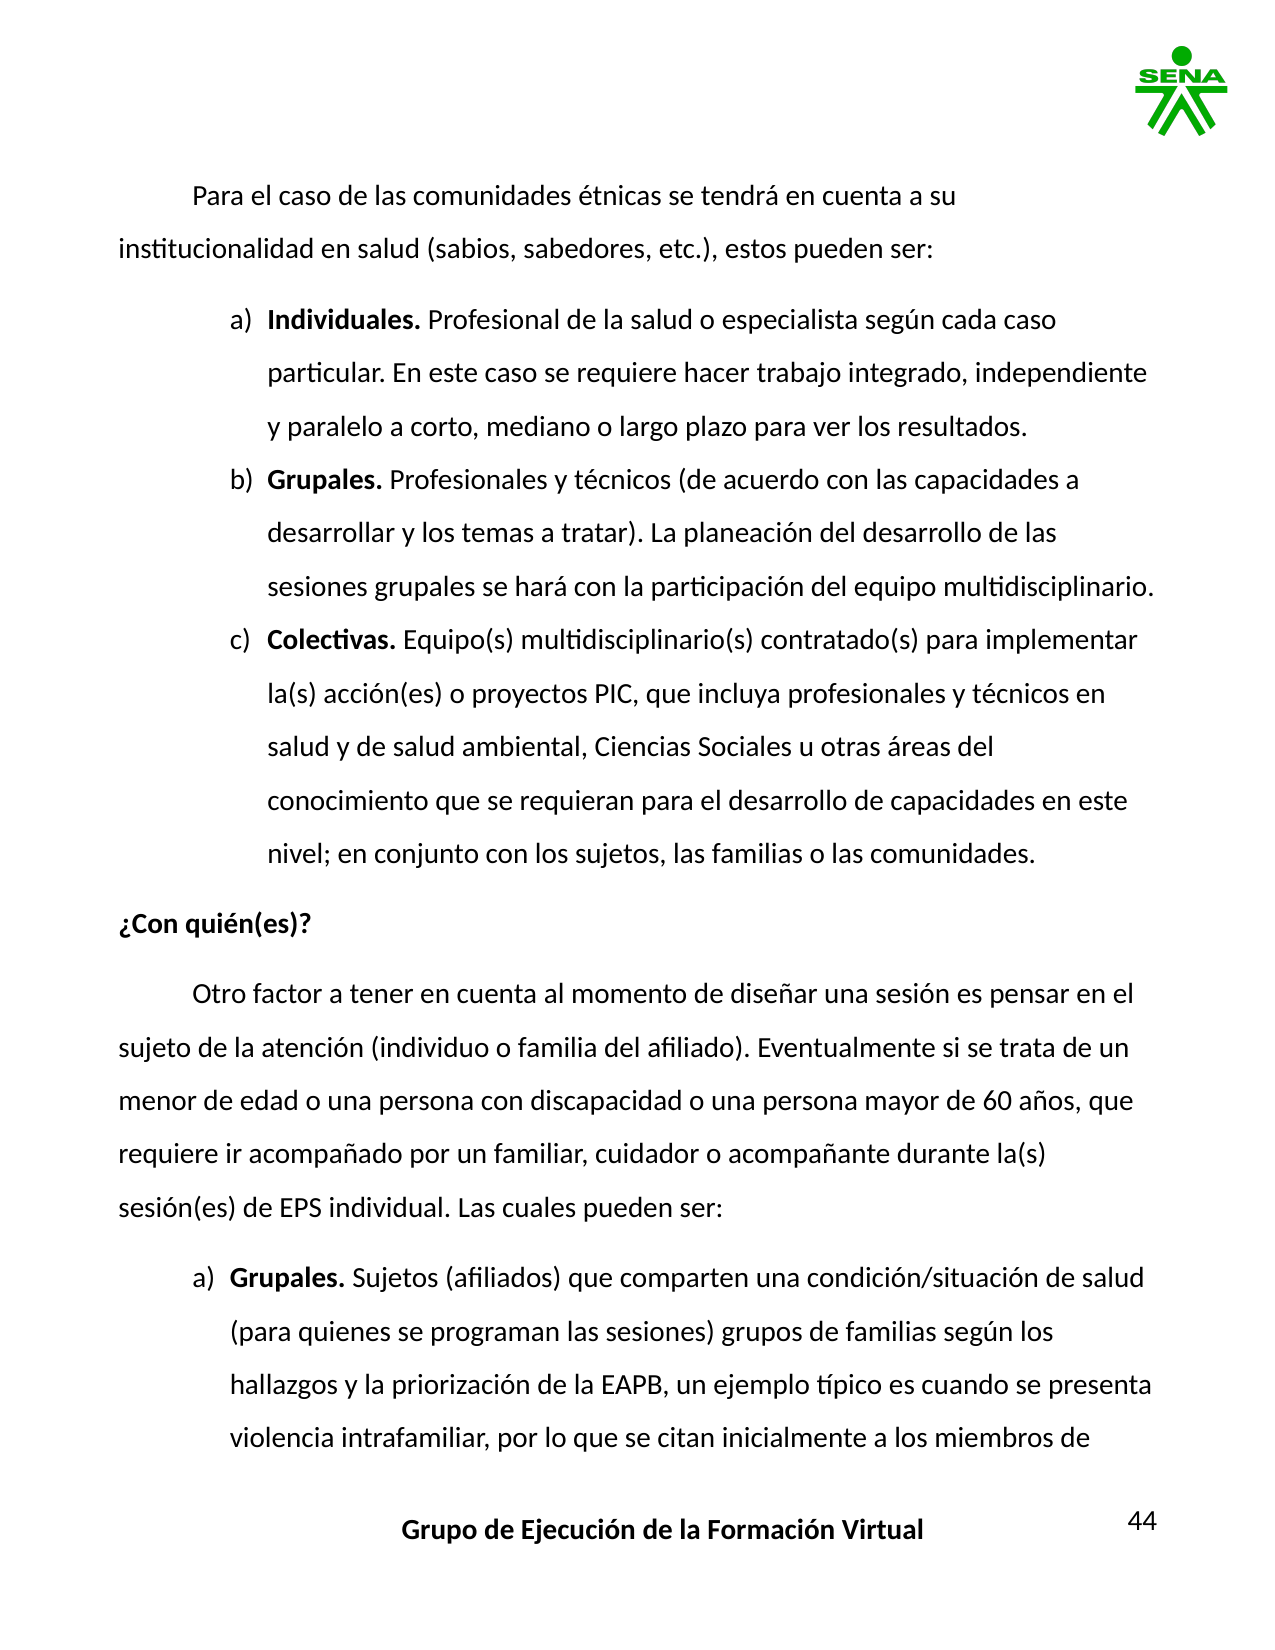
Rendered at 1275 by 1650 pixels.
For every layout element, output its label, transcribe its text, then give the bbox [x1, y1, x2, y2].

list Individuales. Profesional de la salud o especialista según cada caso particular. En este caso se requiere hacer trabajo integrado, independiente y paralelo a corto, mediano o largo plazo para ver los resultados. [229, 301, 1157, 443]
text ¿Con quién(es)? [118, 905, 1157, 941]
picture [1135, 46, 1228, 136]
text Para el caso de las comunidades étnicas se tendrá en cuenta a su institucionalidad en salud (sabios, sabedores, etc.), estos pueden ser: [118, 177, 1157, 266]
list Grupales. Profesionales y técnicos (de acuerdo con las capacidades a desarrollar y los temas a tratar). La planeación del desarrollo de las sesiones grupales se hará con la participación del equipo multidisciplinario. [229, 461, 1157, 603]
list Colectivas. Equipo(s) multidisciplinario(s) contratado(s) para implementar la(s) acción(es) o proyectos PIC, que incluya profesionales y técnicos en salud y de salud ambiental, Ciencias Sociales u otras áreas del conocimiento que se requieran para el desarrollo de capacidades en este nivel; en conjunto con los sujetos, las familias o las comunidades. [229, 621, 1157, 871]
text Otro factor a tener en cuenta al momento de diseñar una sesión es pensar en el sujeto de la atención (individuo o familia del afiliado). Eventualmente si se trata de un menor de edad o una persona con discapacidad o una persona mayor de 60 años, que requiere ir acompañado por un familiar, cuidador o acompañante durante la(s) sesión(es) de EPS individual. Las cuales pueden ser: [118, 975, 1157, 1225]
